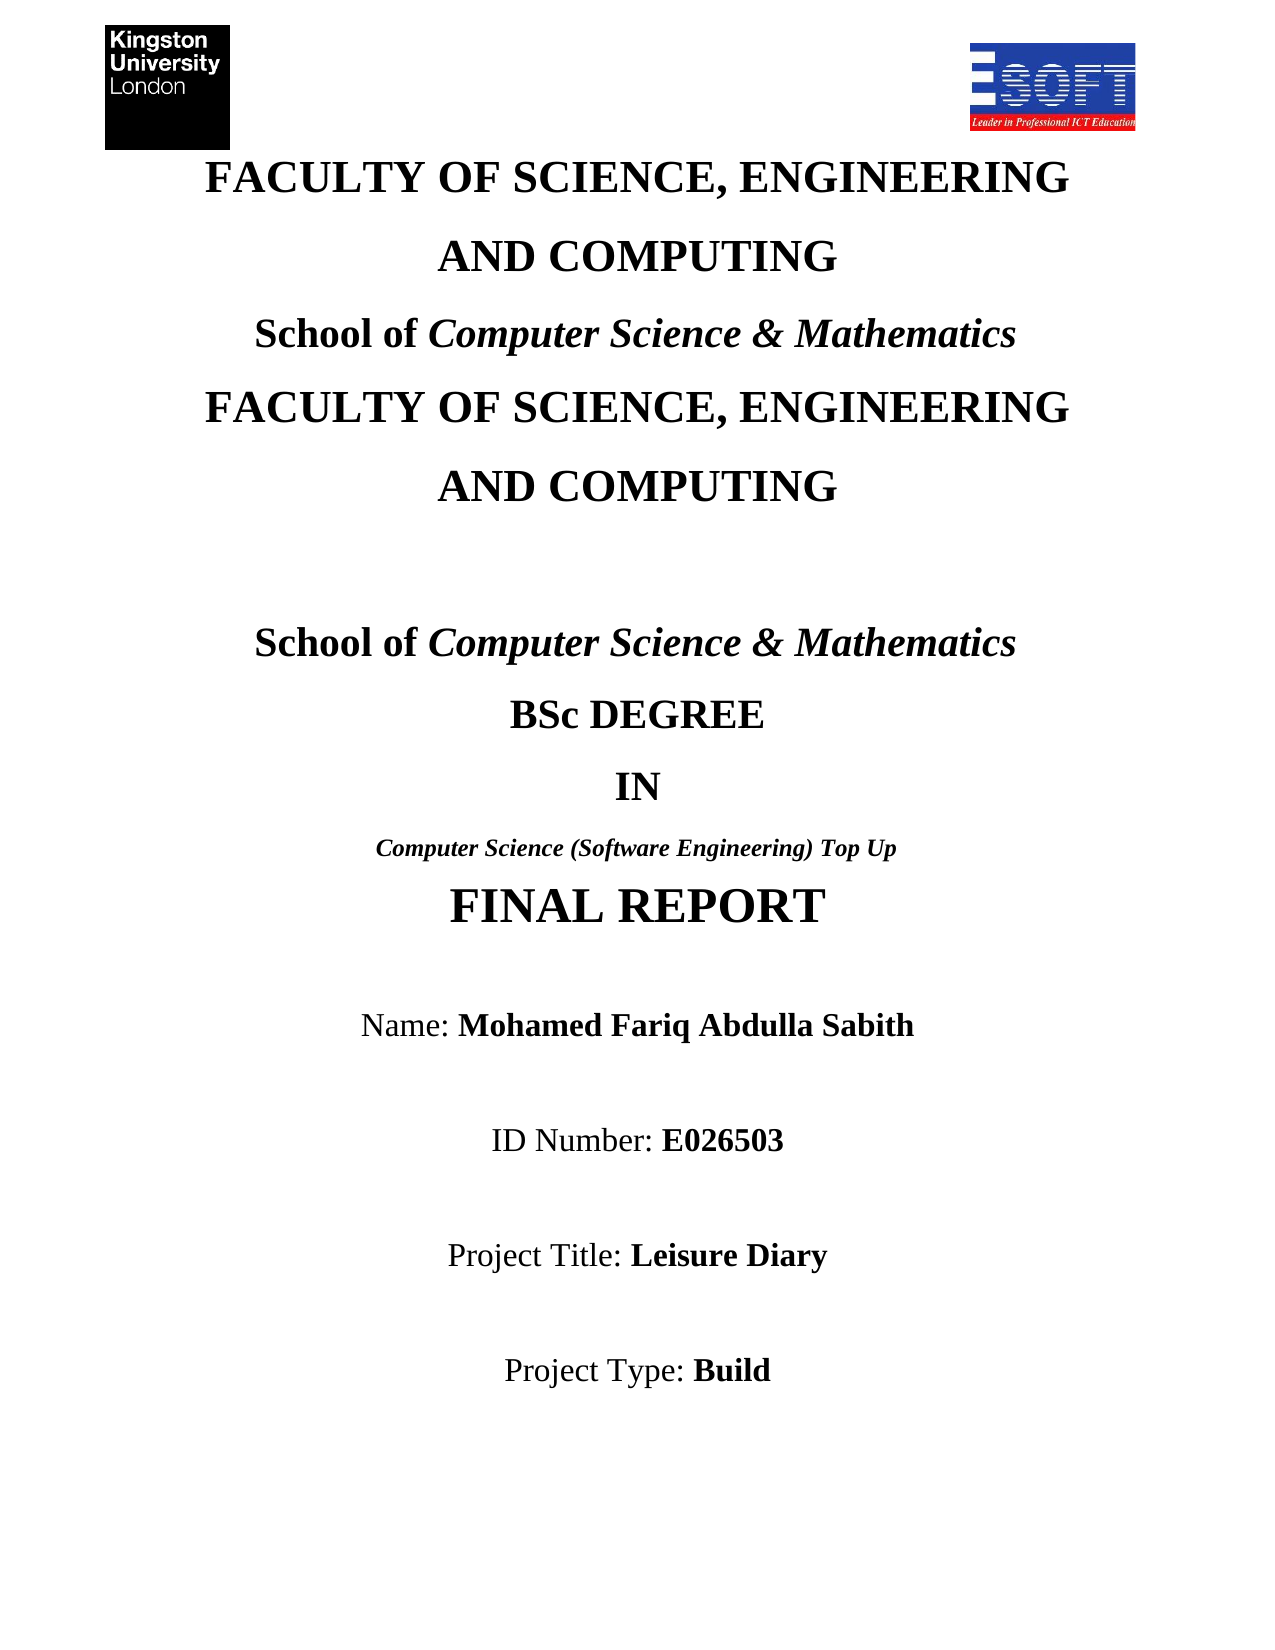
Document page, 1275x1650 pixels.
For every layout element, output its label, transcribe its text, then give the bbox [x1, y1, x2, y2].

text ID Number: E026503 [150, 1120, 1125, 1159]
text Project Type: Build [150, 1350, 1125, 1389]
text FACULTY OF SCIENCE, ENGINEERING AND COMPUTING [150, 150, 1125, 282]
picture [970, 43, 1136, 131]
text FACULTY OF SCIENCE, ENGINEERING AND COMPUTING [150, 380, 1125, 512]
text BSc DEGREE [150, 689, 1125, 737]
text FINAL REPORT [150, 876, 1125, 933]
text IN [150, 761, 1125, 809]
text School of Computer Science & Mathematics [150, 617, 1125, 665]
text Project Title: Leisure Diary [150, 1235, 1125, 1274]
text School of Computer Science & Mathematics [150, 308, 1125, 356]
text Name: Mohamed Fariq Abdulla Sabith [150, 1005, 1125, 1044]
text Computer Science (Software Engineering) Top Up [150, 833, 1125, 862]
picture [105, 25, 230, 150]
